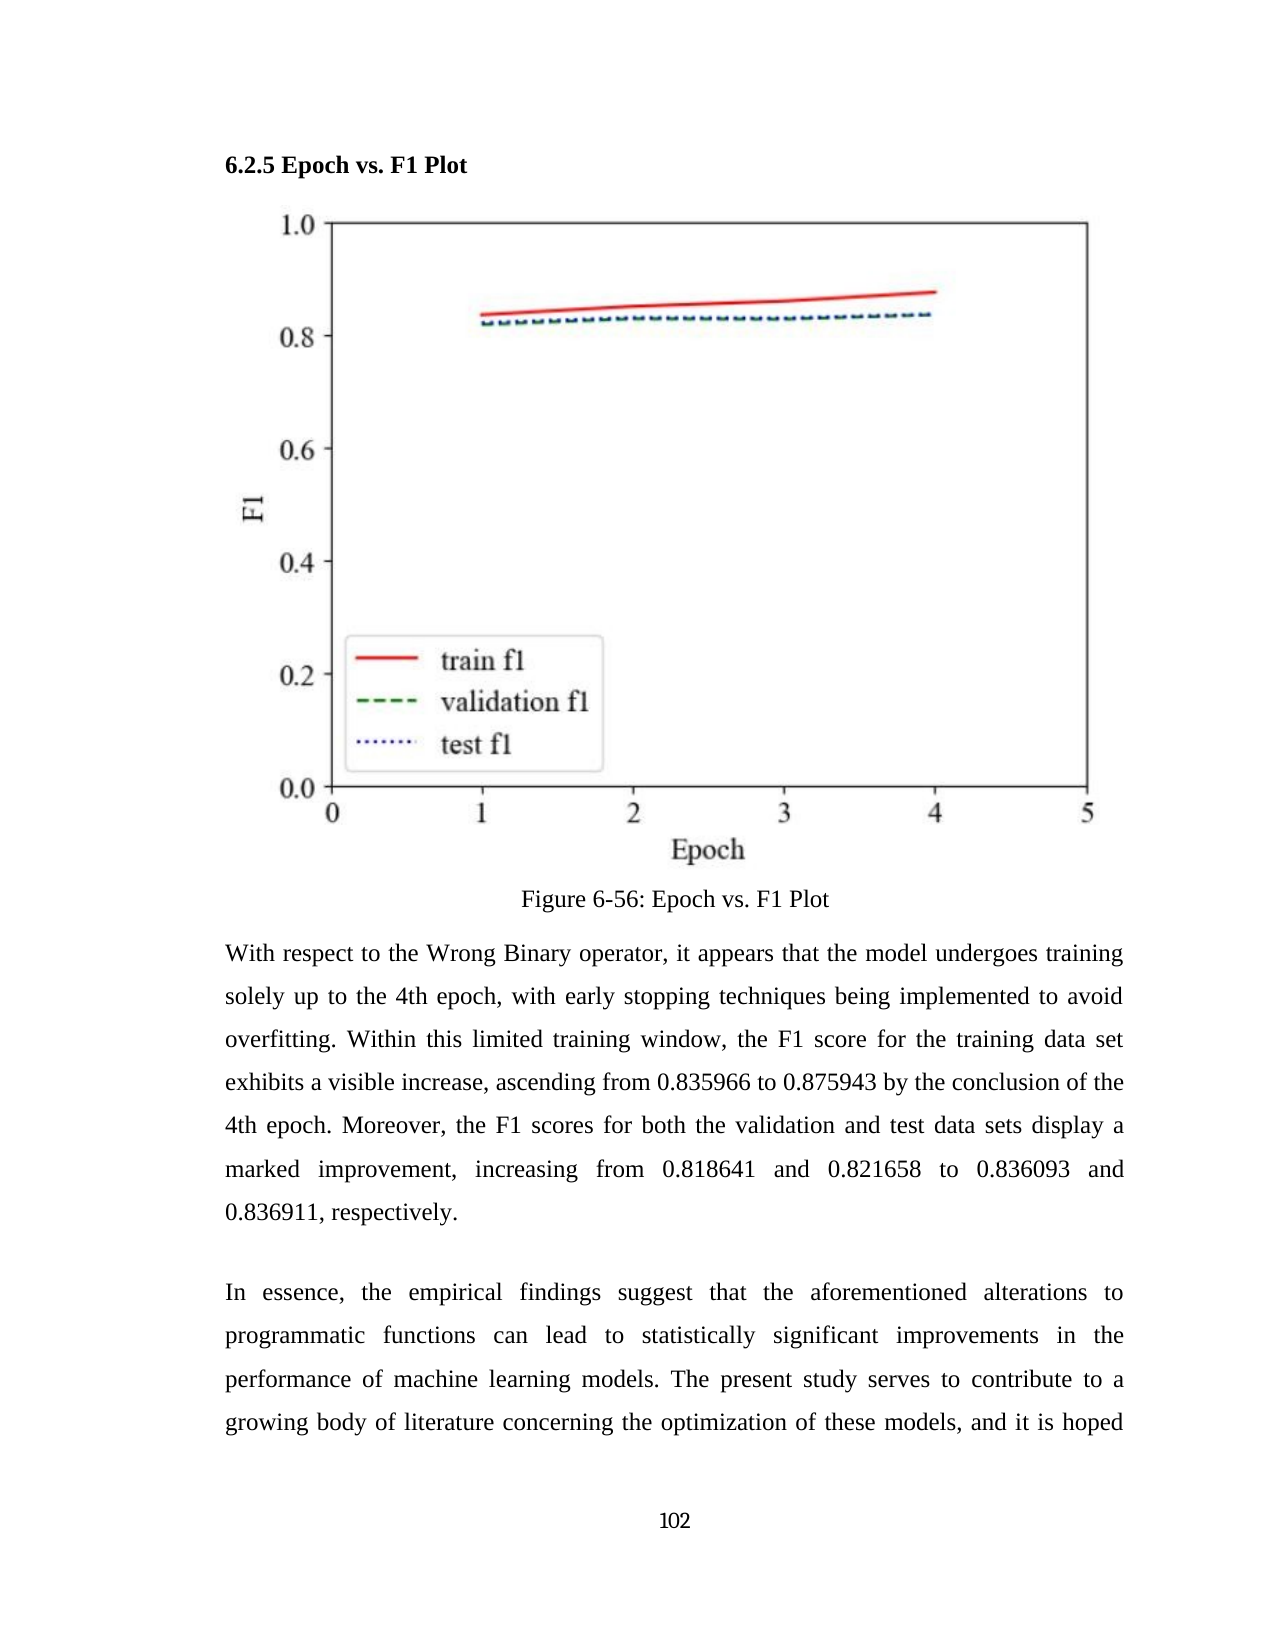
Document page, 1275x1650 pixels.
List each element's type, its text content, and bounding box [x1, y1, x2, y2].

subtitle Epoch vs. F1 Plot [225, 150, 1125, 179]
picture [225, 205, 1125, 872]
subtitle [225, 1277, 1125, 1436]
subtitle With respect to the Wrong Binary operator, it appears that the model undergoes training solely up to the 4th epoch, with early stopping techniques being implemented to avoid overfitting. Within this limited training window, the F1 score for the training data set exhibits a visible increase, ascending from 0.835966 to 0.875943 by the conclusion of the 4th epoch. Moreover, the F1 scores for both the validation and test data sets display a marked improvement, increasing from 0.818641 and 0.821658 to 0.836093 and 0.836911, respectively. [225, 938, 1125, 1226]
